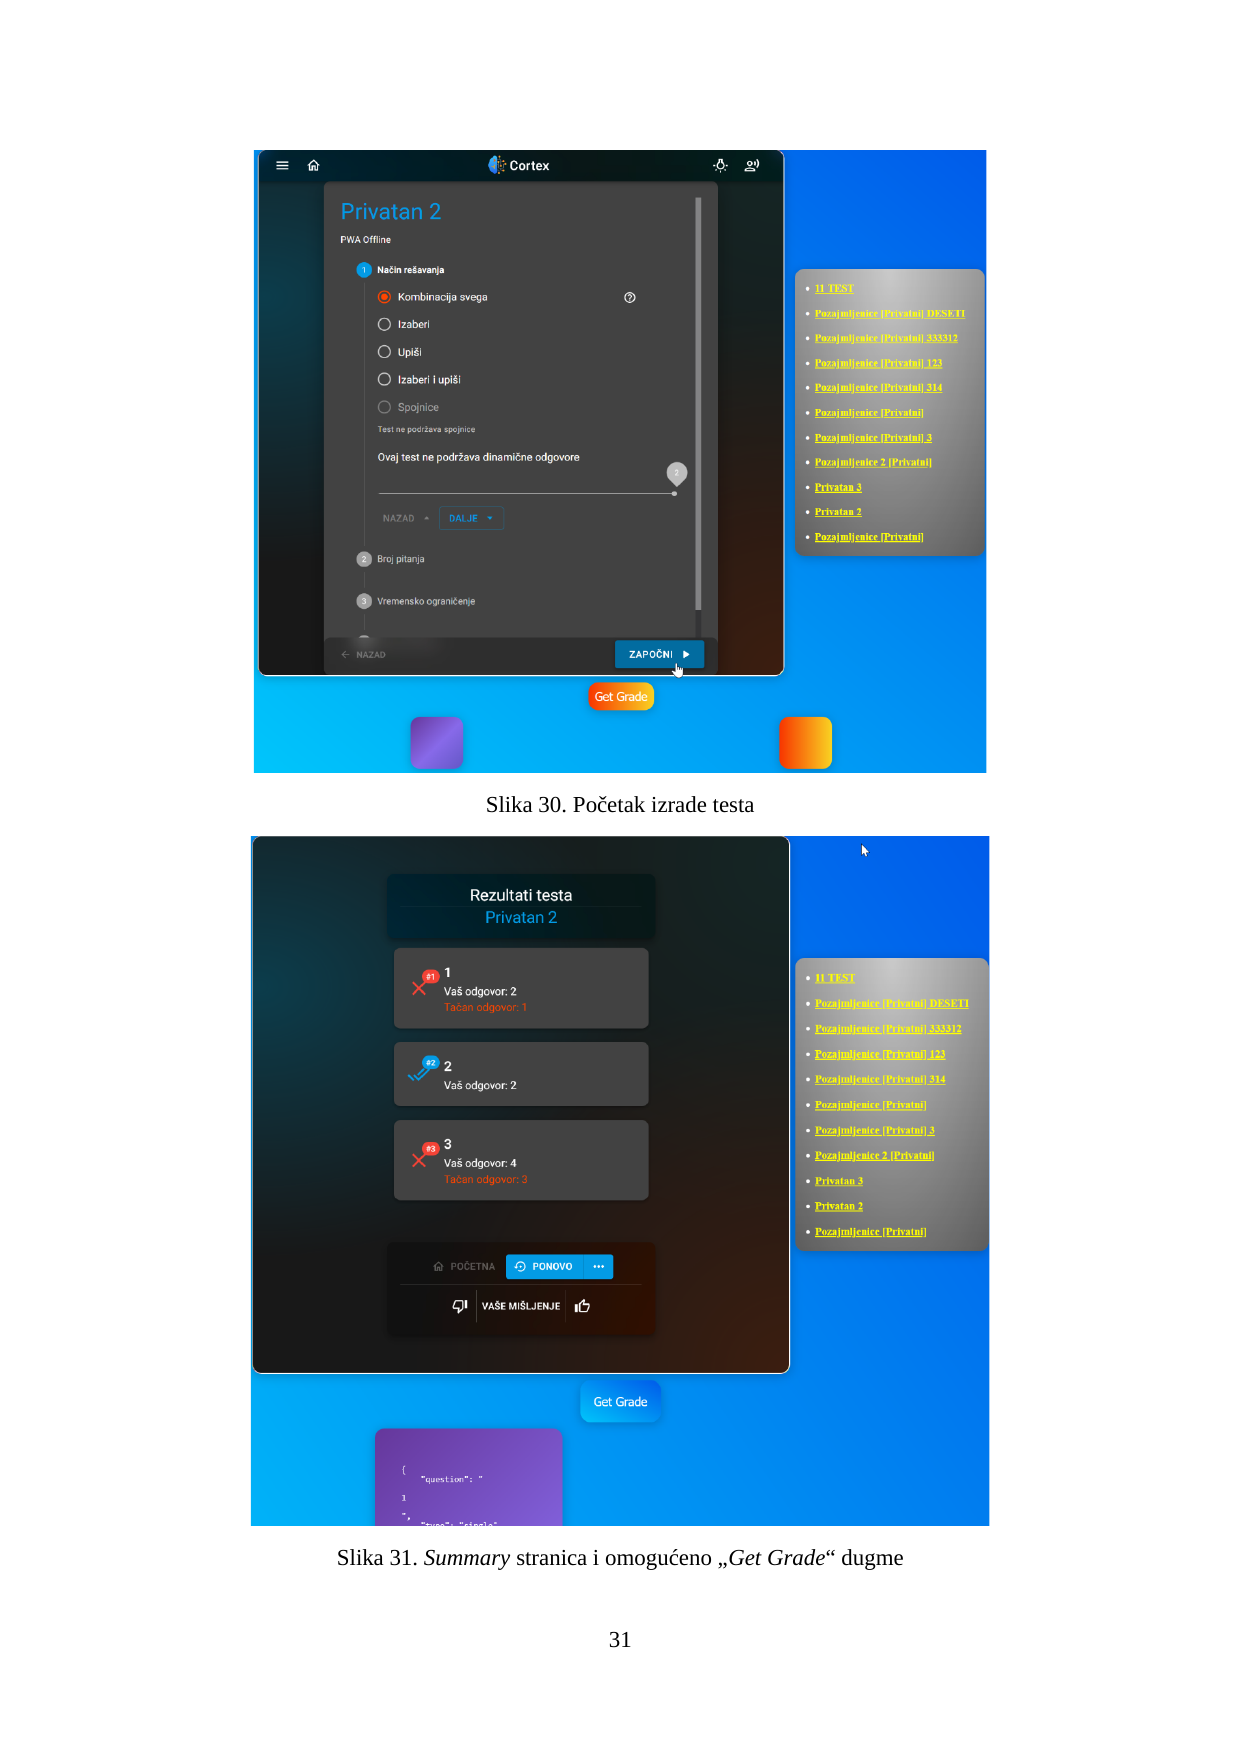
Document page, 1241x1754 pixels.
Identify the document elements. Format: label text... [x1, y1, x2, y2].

text Slika 30. Početak izrade testa [150, 791, 1090, 817]
picture [253, 150, 987, 773]
picture [411, 718, 463, 768]
text Slika 31. Summary stranica i omogućeno „Get Grade“ dugme [150, 1544, 1090, 1571]
picture [589, 683, 654, 710]
picture [250, 836, 990, 1526]
